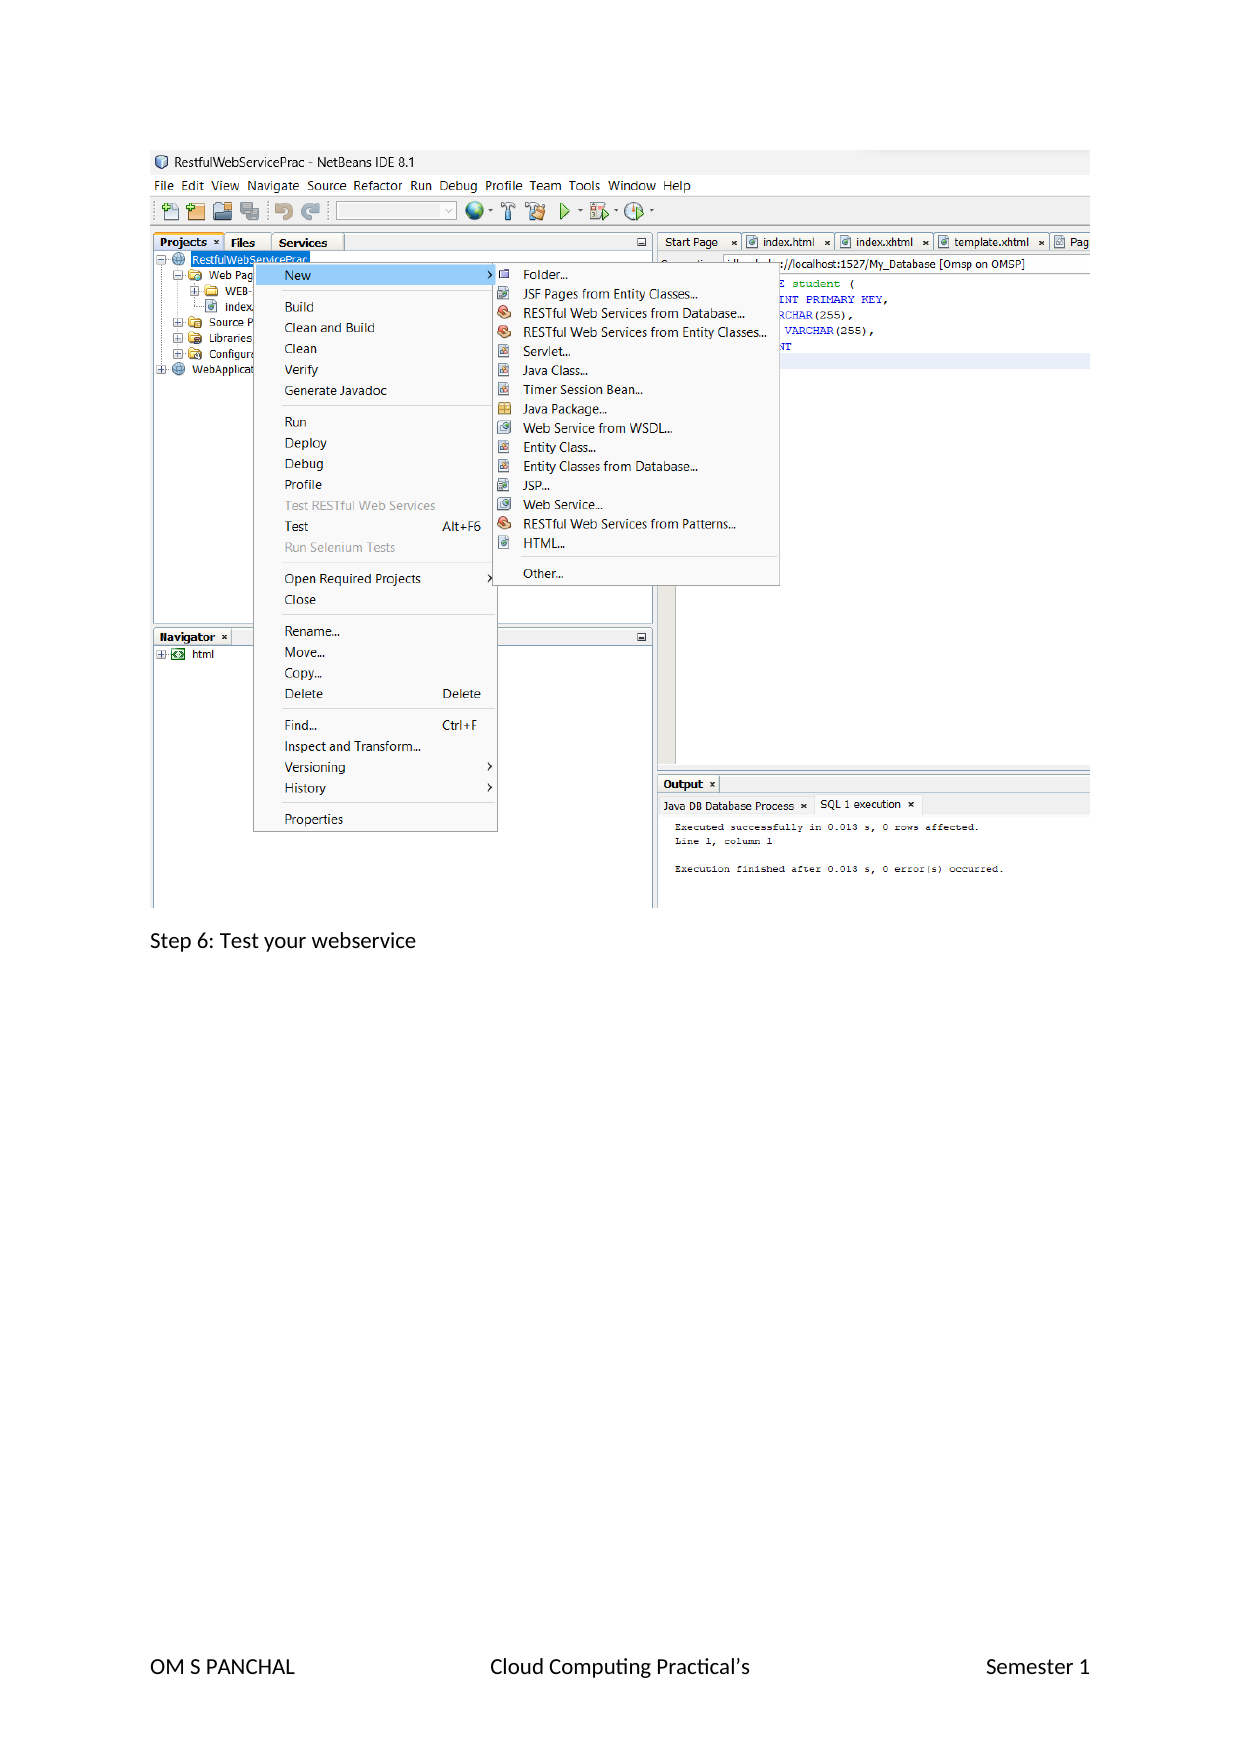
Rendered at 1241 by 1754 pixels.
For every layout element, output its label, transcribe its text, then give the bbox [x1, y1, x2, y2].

text Step 6: Test your webservice [150, 926, 1090, 954]
picture [150, 150, 1090, 908]
